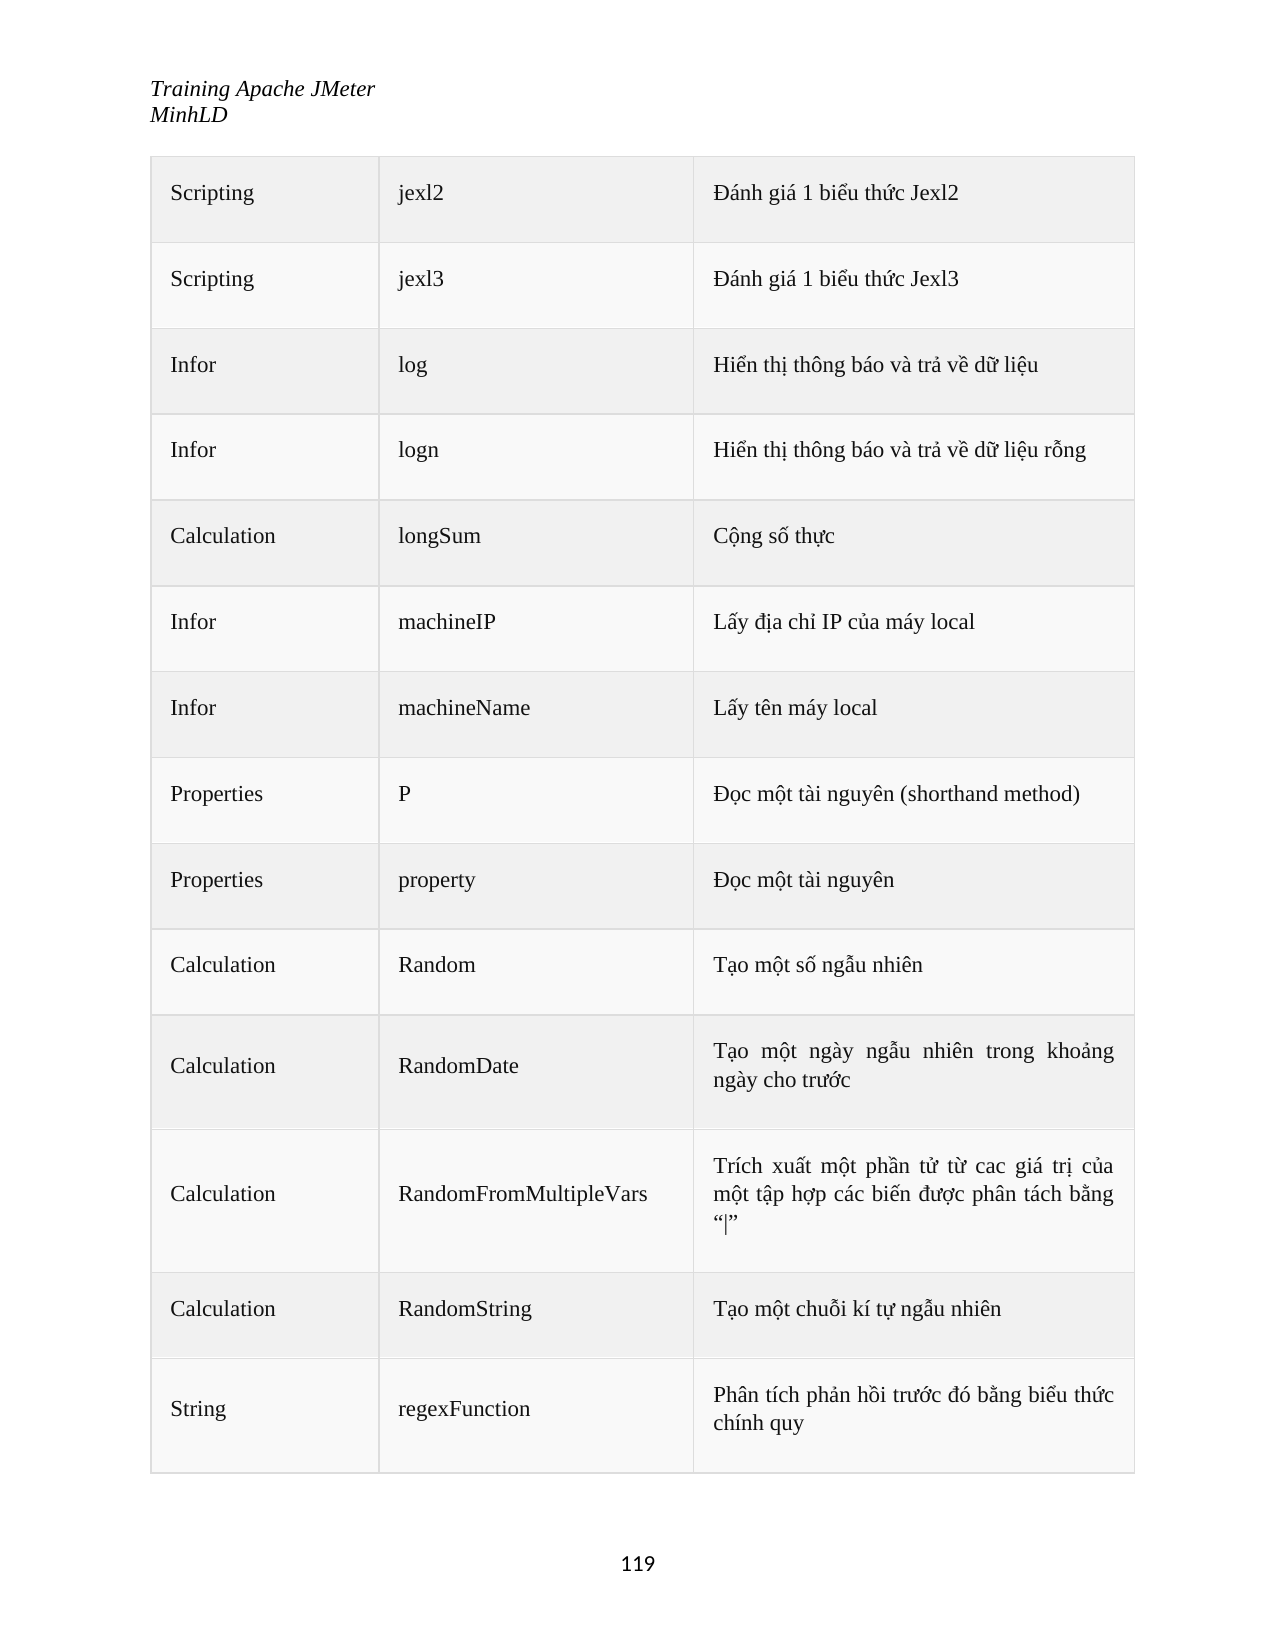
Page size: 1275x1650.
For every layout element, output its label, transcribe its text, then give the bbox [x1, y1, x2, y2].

table_cell Infor [152, 329, 378, 413]
table_cell Phân tích phản hồi trước đó bằng biểu thức chính quy [694, 1359, 1134, 1472]
table_cell Lấy tên máy local [694, 672, 1134, 757]
table_cell String [152, 1359, 378, 1472]
table_cell jexl3 [380, 243, 693, 327]
table_cell property [380, 844, 693, 928]
table_cell Calculation [152, 1016, 378, 1128]
table_cell Scripting [152, 157, 378, 242]
table_cell Properties [152, 844, 378, 928]
table_cell log [380, 329, 693, 413]
table_cell Calculation [152, 1273, 378, 1357]
table_cell Cộng số thực [694, 501, 1134, 585]
table_cell Tạo một số ngẫu nhiên [694, 930, 1134, 1014]
table_cell Properties [152, 758, 378, 842]
table_cell Calculation [152, 501, 378, 585]
table_cell Tạo một ngày ngẫu nhiên trong khoảng ngày cho trước [694, 1016, 1134, 1128]
table_cell jexl2 [380, 157, 693, 242]
table_cell machineIP [380, 587, 693, 671]
table_cell Infor [152, 587, 378, 671]
table_cell Đọc một tài nguyên (shorthand method) [694, 758, 1134, 842]
table_cell Random [380, 930, 693, 1014]
table_cell Scripting [152, 243, 378, 327]
table_cell Đọc một tài nguyên [694, 844, 1134, 928]
table_cell RandomString [380, 1273, 693, 1357]
table_cell logn [380, 415, 693, 499]
table_cell Infor [152, 672, 378, 757]
table_cell longSum [380, 501, 693, 585]
table_cell machineName [380, 672, 693, 757]
table_cell P [380, 758, 693, 842]
table_cell Tạo một chuỗi kí tự ngẫu nhiên [694, 1273, 1134, 1357]
table_cell Calculation [152, 930, 378, 1014]
table_cell Hiển thị thông báo và trả về dữ liệu rỗng [694, 415, 1134, 499]
table_cell Infor [152, 415, 378, 499]
table_cell Đánh giá 1 biểu thức Jexl2 [694, 157, 1134, 242]
table_cell Trích xuất một phần tử từ cac giá trị của một tập hợp các biến được phân tách bằng “|” [694, 1130, 1134, 1272]
table_cell regexFunction [380, 1359, 693, 1472]
table_cell Hiển thị thông báo và trả về dữ liệu [694, 329, 1134, 413]
table_cell RandomFromMultipleVars [380, 1130, 693, 1272]
table_cell Calculation [152, 1130, 378, 1272]
table_cell Lấy địa chỉ IP của máy local [694, 587, 1134, 671]
table_cell RandomDate [380, 1016, 693, 1128]
table_cell Đánh giá 1 biểu thức Jexl3 [694, 243, 1134, 327]
